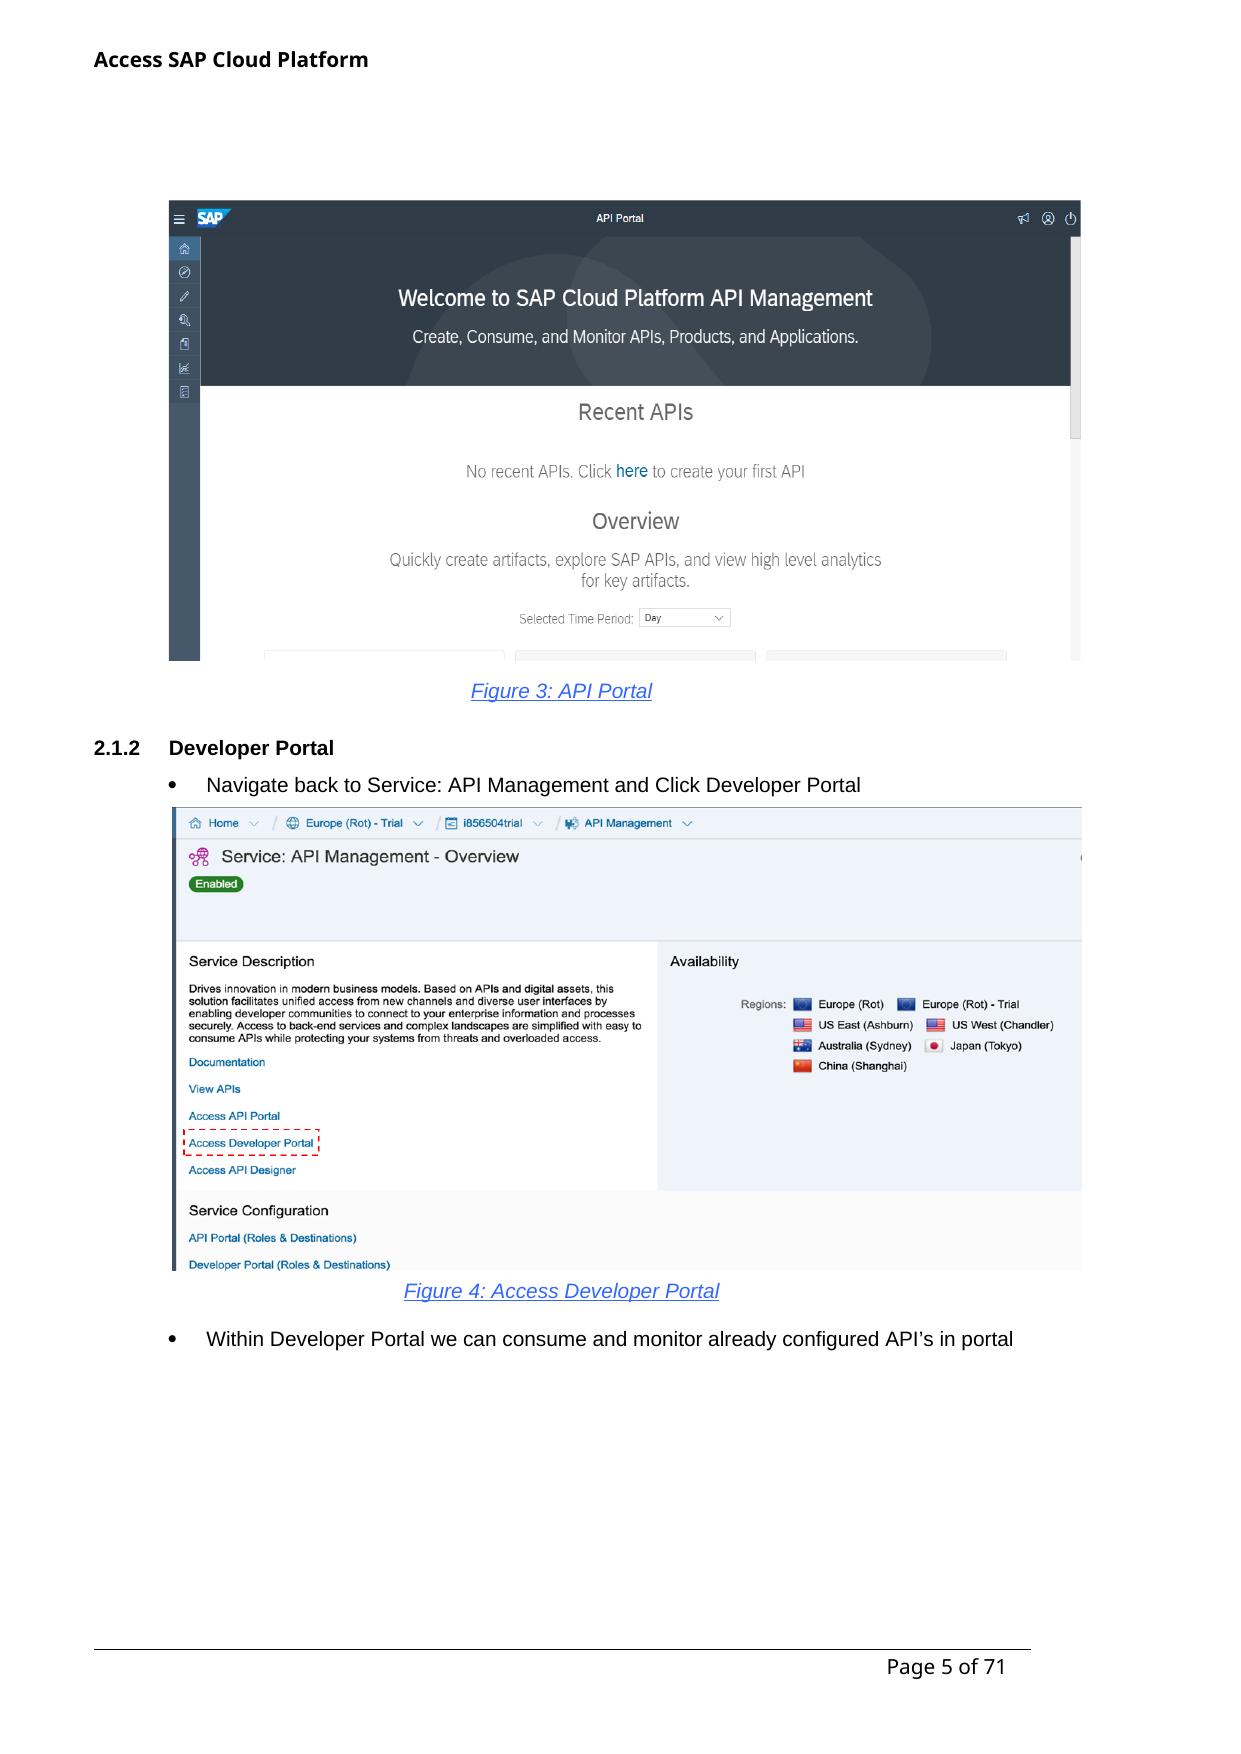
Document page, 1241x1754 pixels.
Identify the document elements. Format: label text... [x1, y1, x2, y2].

list Developer Portal [94, 736, 1031, 760]
text Figure 4: Access Developer Portal [94, 1279, 1031, 1303]
picture [168, 801, 1084, 1280]
text Figure 3: API Portal [94, 679, 1031, 703]
picture [168, 196, 1081, 661]
list Navigate back to Service: API Management and Click Developer Portal [169, 773, 1031, 797]
list Within Developer Portal we can consume and monitor already configured API’s in portal [169, 1327, 1031, 1351]
